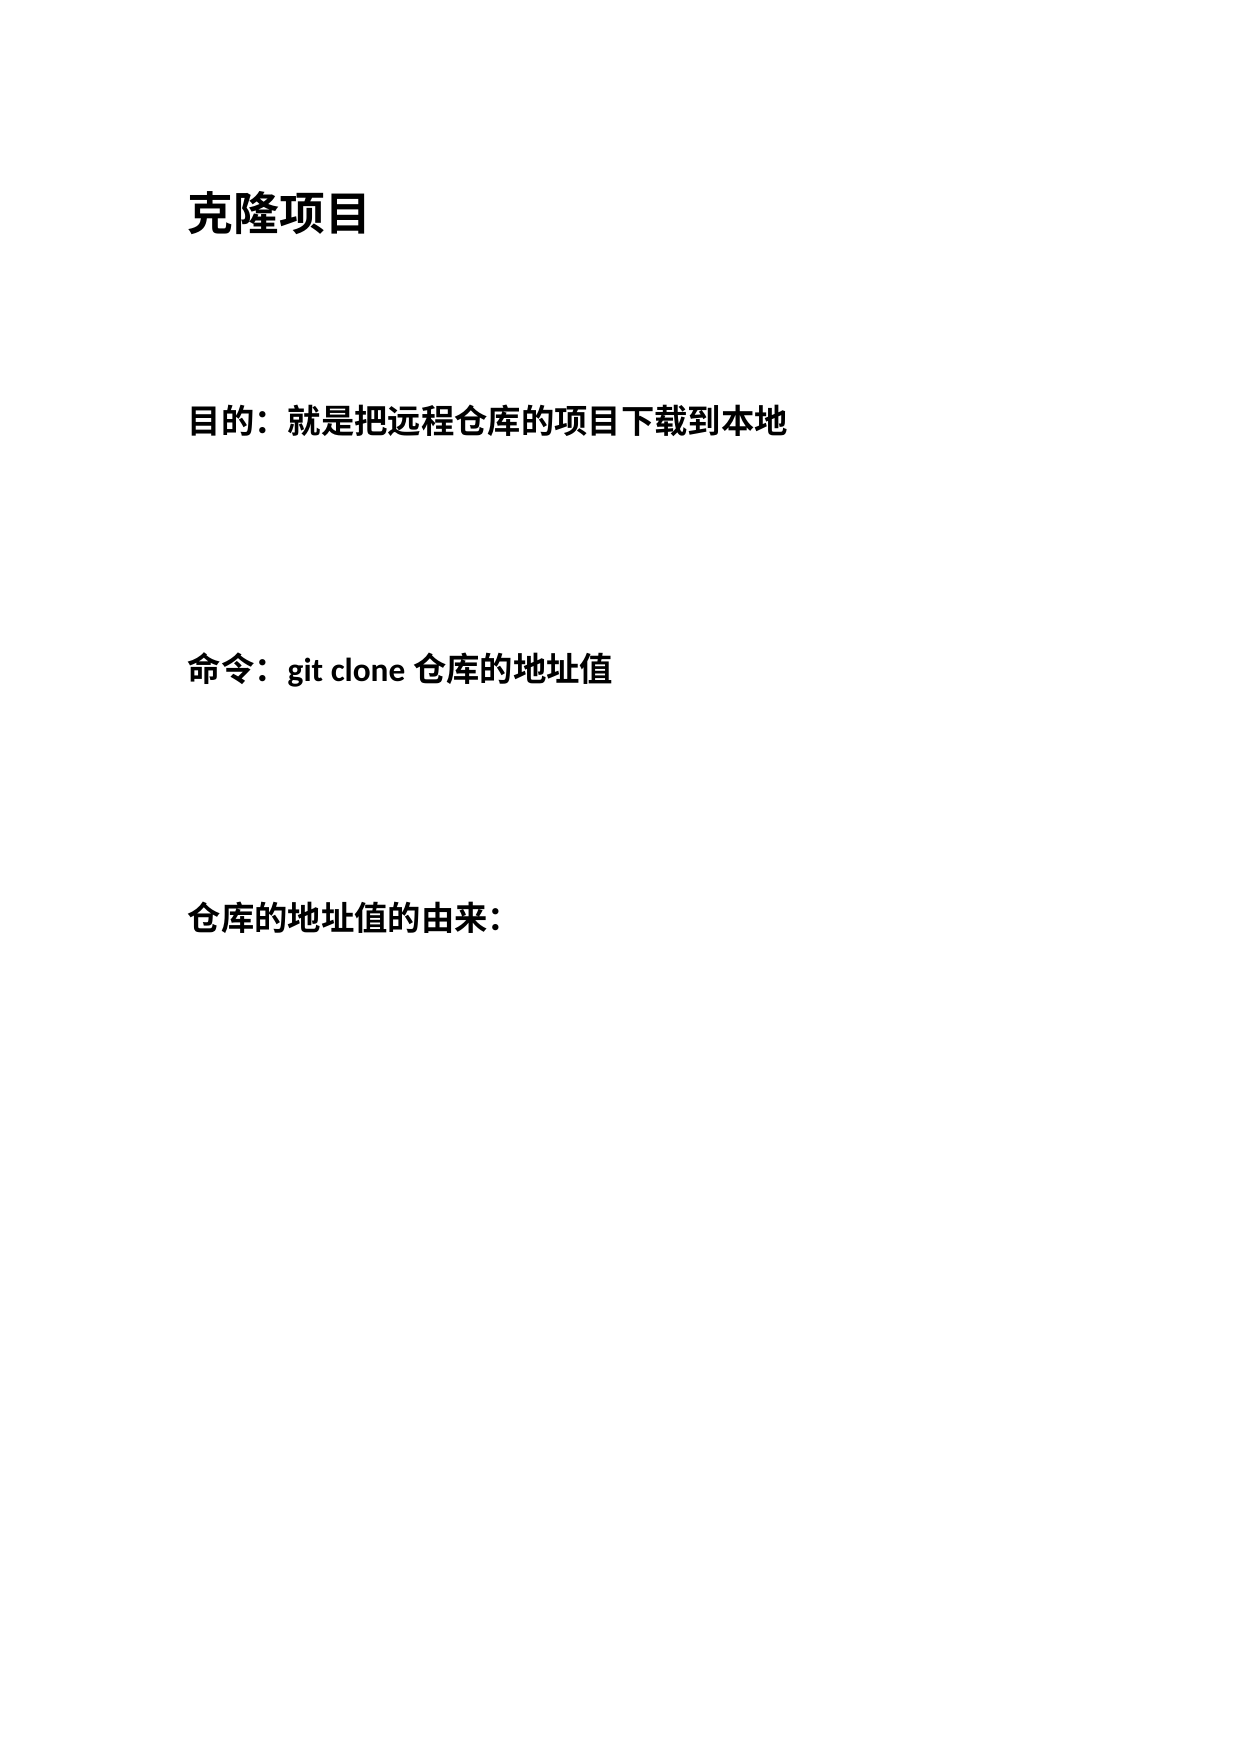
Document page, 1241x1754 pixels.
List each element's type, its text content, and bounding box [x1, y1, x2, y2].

subtitle 命令：git clone 仓库的地址值 [187, 635, 1053, 700]
subtitle 目的：就是把远程仓库的项目下载到本地 [187, 387, 1053, 452]
subtitle 克隆项目 [187, 162, 1053, 259]
subtitle 仓库的地址值的由来： [187, 883, 1053, 948]
